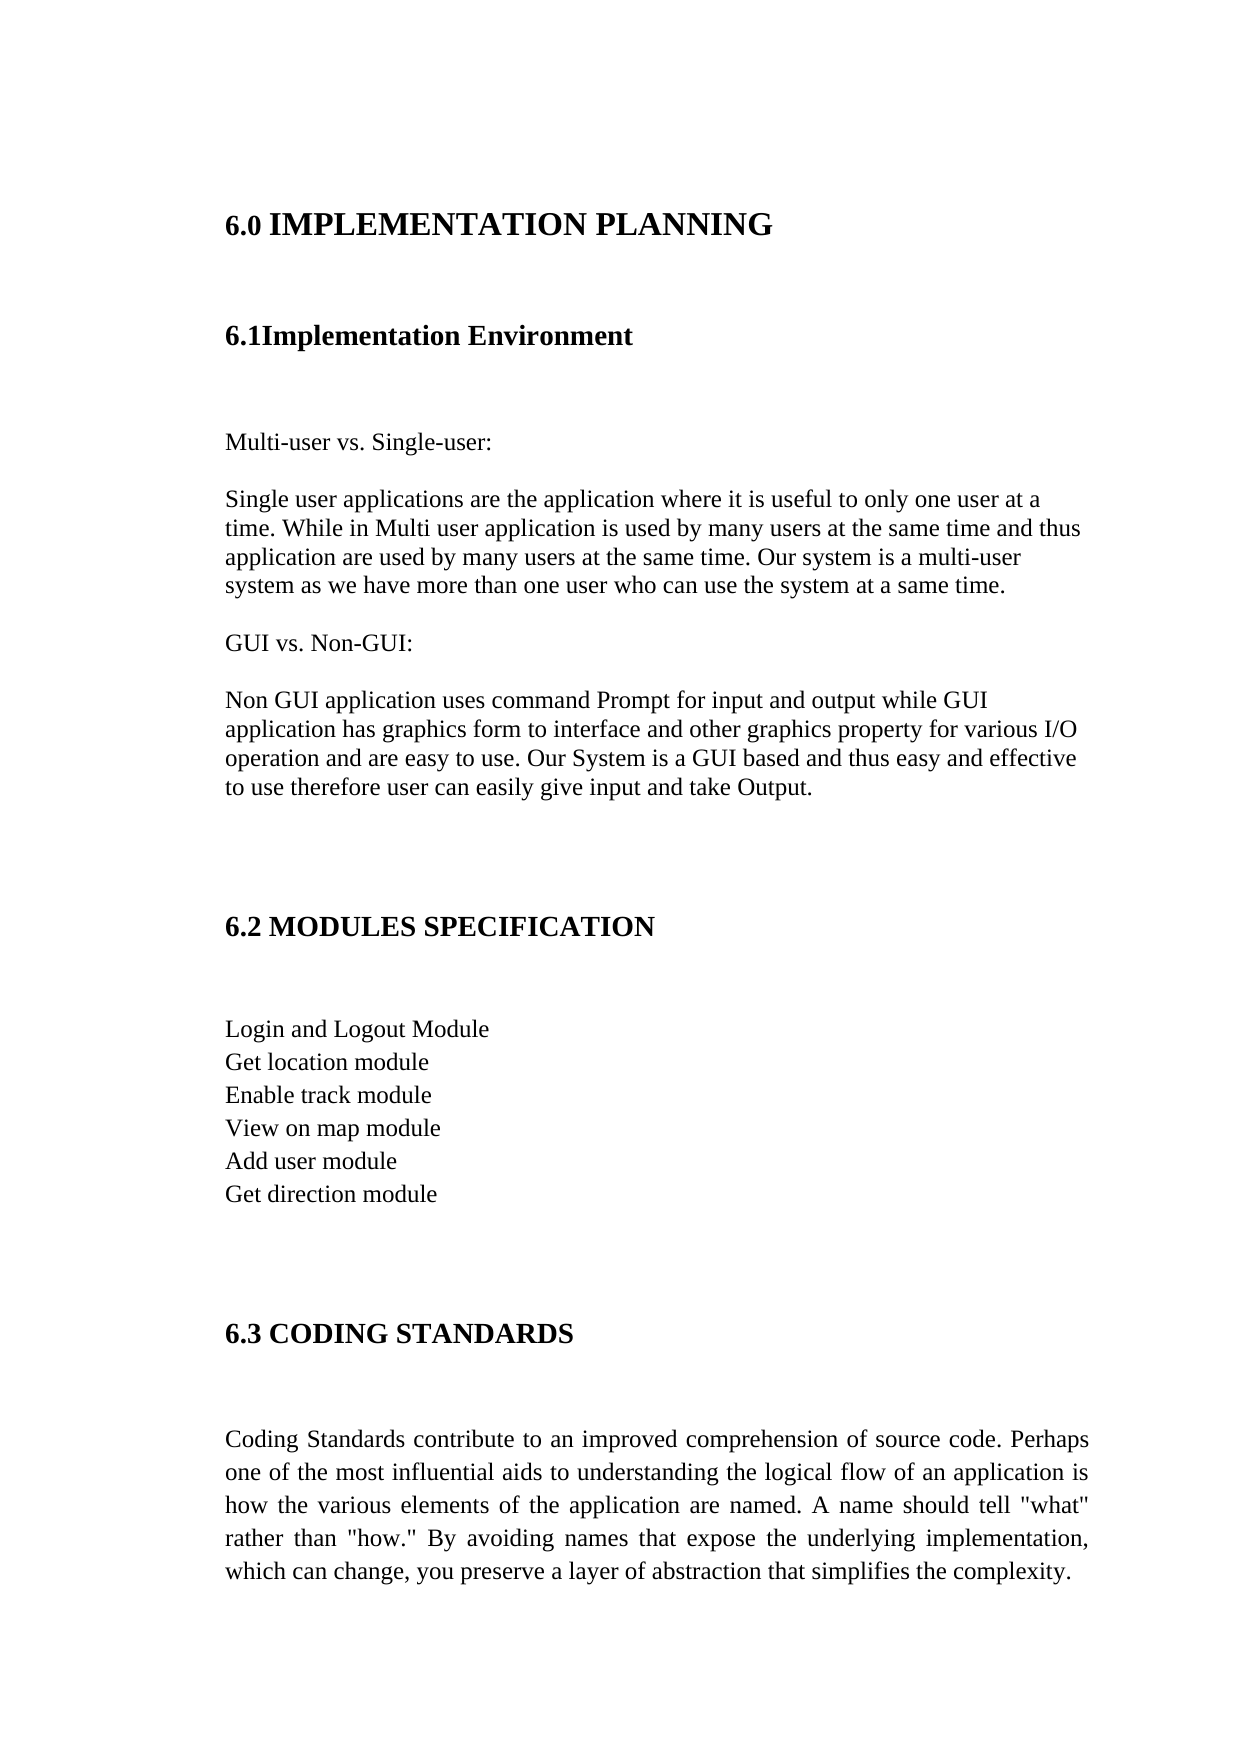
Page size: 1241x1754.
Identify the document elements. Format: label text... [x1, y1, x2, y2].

text Enable track module [225, 1080, 1090, 1108]
text View on map module [225, 1113, 1090, 1142]
text 6.0 IMPLEMENTATION PLANNING [225, 204, 1090, 243]
text GUI vs. Non-GUI: [225, 628, 1090, 657]
text 6.2 MODULES SPECIFICATION [225, 909, 1090, 943]
text 6.1Implementation Environment [225, 318, 1090, 351]
text Get location module [225, 1047, 1090, 1076]
text Multi-user vs. Single-user: [225, 427, 1090, 455]
text Add user module [225, 1146, 1090, 1174]
text Get direction module [225, 1179, 1090, 1208]
text Non GUI application uses command Prompt for input and output while GUI application has graphics form to interface and other graphics property for various I/O operation and are easy to use. Our System is a GUI based and thus easy and effective to use therefore user can easily give input and take Output. [225, 685, 1090, 800]
text Login and Logout Module [225, 1014, 1090, 1042]
text Coding Standards contribute to an improved comprehension of source code. Perhaps one of the most influential aids to understanding the logical flow of an application is how the various elements of the application are named. A name should tell "what" rather than "how." By avoiding names that expose the underlying implementation, which can change, you preserve a layer of abstraction that simplifies the complexity. [225, 1424, 1090, 1585]
text 6.3 CODING STANDARDS [225, 1316, 1090, 1349]
text Single user applications are the application where it is useful to only one user at a time. While in Multi user application is used by many users at the same time and thus application are used by many users at the same time. Our system is a multi-user system as we have more than one user who can use the system at a same time. [225, 484, 1090, 599]
